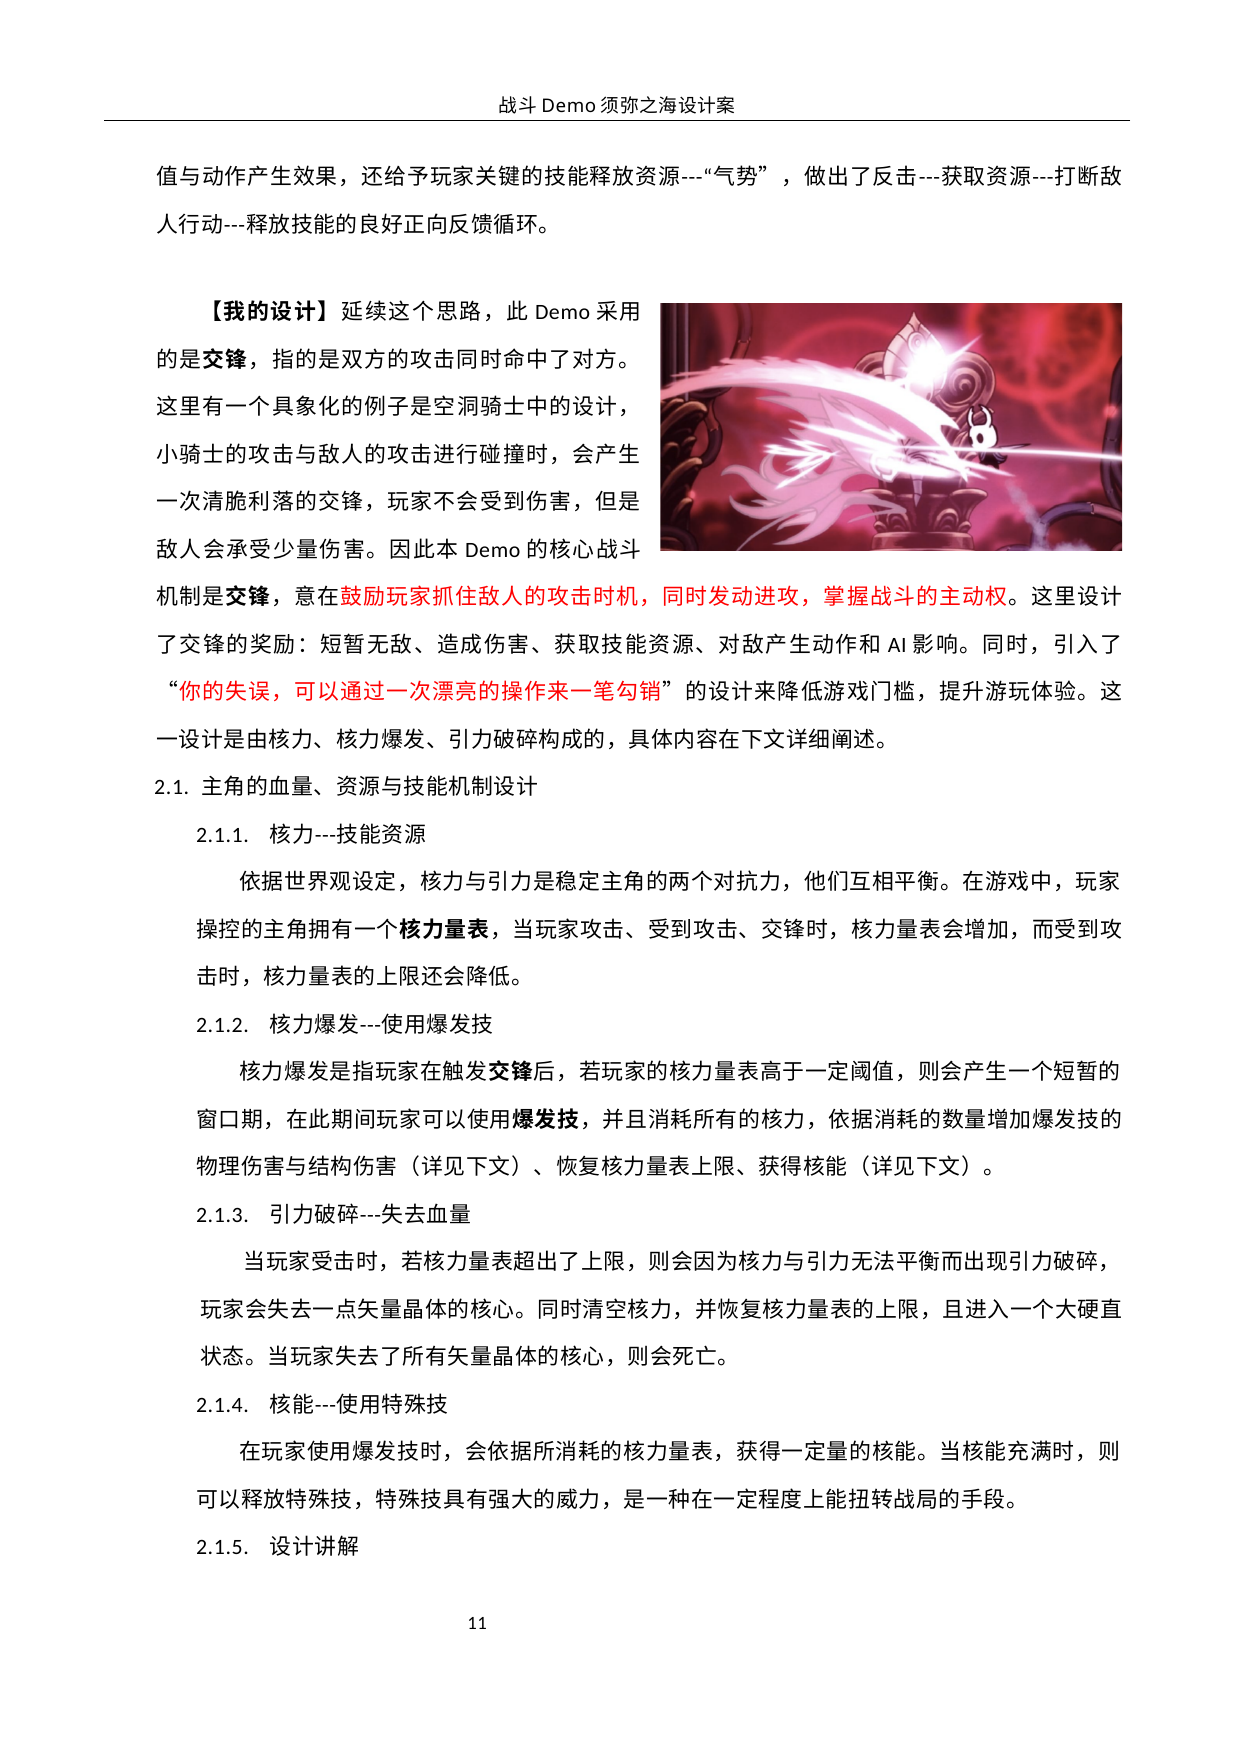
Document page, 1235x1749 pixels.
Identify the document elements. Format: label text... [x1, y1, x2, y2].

list 核能---使用特殊技 [196, 1387, 1122, 1418]
list 引力破碎---失去血量 [196, 1197, 1122, 1228]
list 在玩家使用爆发技时，会依据所消耗的核力量表，获得一定量的核能。当核能充满时，则可以释放特殊技，特殊技具有强大的威力，是一种在一定程度上能扭转战局的手段。 [196, 1434, 1122, 1513]
list 核力爆发---使用爆发技 [196, 1007, 1122, 1038]
list 主角的血量、资源与技能机制设计 [154, 769, 1122, 801]
list 核力---技能资源 [196, 817, 1122, 848]
list 当玩家受击时，若核力量表超出了上限，则会因为核力与引力无法平衡而出现引力破碎，玩家会失去一点矢量晶体的核心。同时清空核力，并恢复核力量表的上限，且进入一个大硬直状态。当玩家失去了所有矢量晶体的核心，则会死亡。 [200, 1244, 1122, 1371]
picture [660, 303, 1123, 551]
list 核力爆发是指玩家在触发交锋后，若玩家的核力量表高于一定阈值，则会产生一个短暂的窗口期，在此期间玩家可以使用爆发技，并且消耗所有的核力，依据消耗的数量增加爆发技的物理伤害与结构伤害（详见下文）、恢复核力量表上限、获得核能（详见下文）。 [196, 1054, 1122, 1181]
list 依据世界观设定，核力与引力是稳定主角的两个对抗力，他们互相平衡。在游戏中，玩家操控的主角拥有一个核力量表，当玩家攻击、受到攻击、交锋时，核力量表会增加，而受到攻击时，核力量表的上限还会降低。 [196, 864, 1122, 991]
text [156, 159, 1122, 238]
list 设计讲解 [196, 1529, 1122, 1561]
